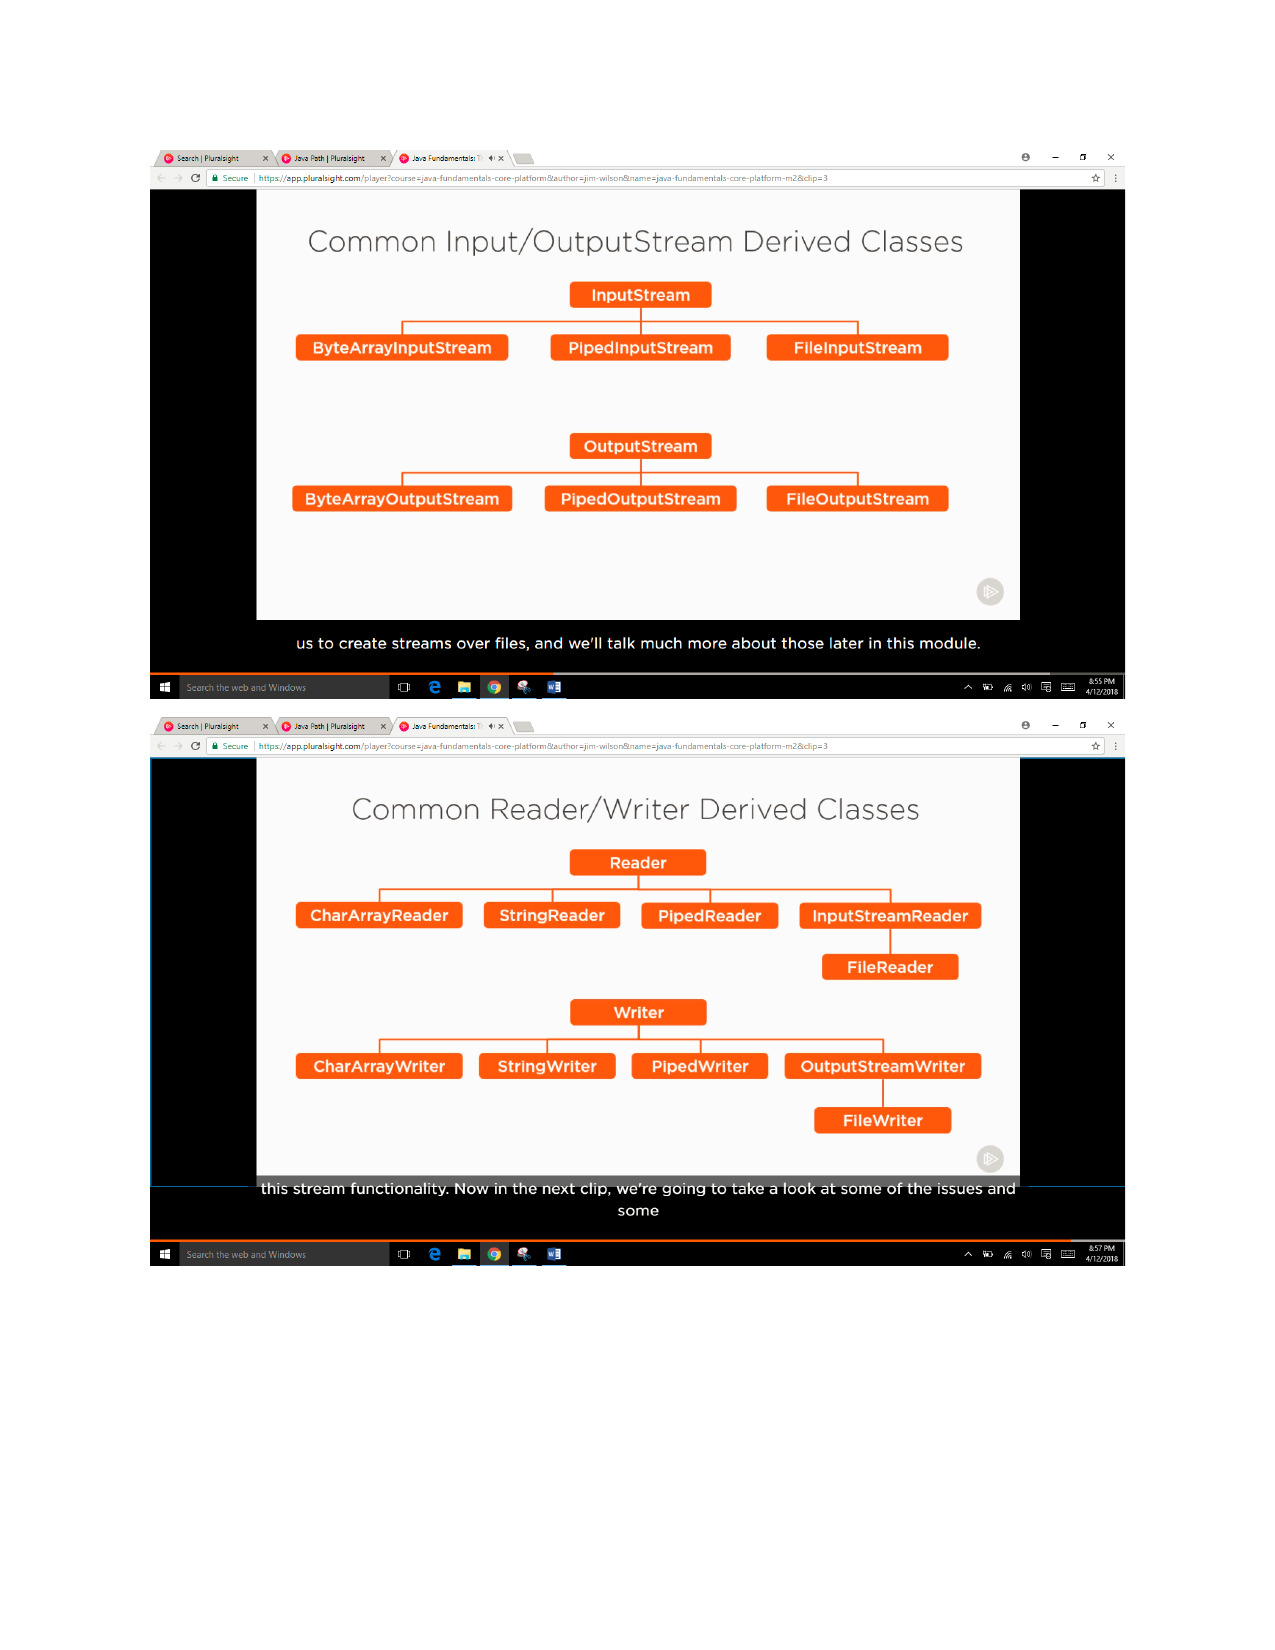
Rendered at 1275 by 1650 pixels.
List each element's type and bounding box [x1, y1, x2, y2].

picture [150, 717, 1125, 1266]
picture [150, 150, 1125, 699]
